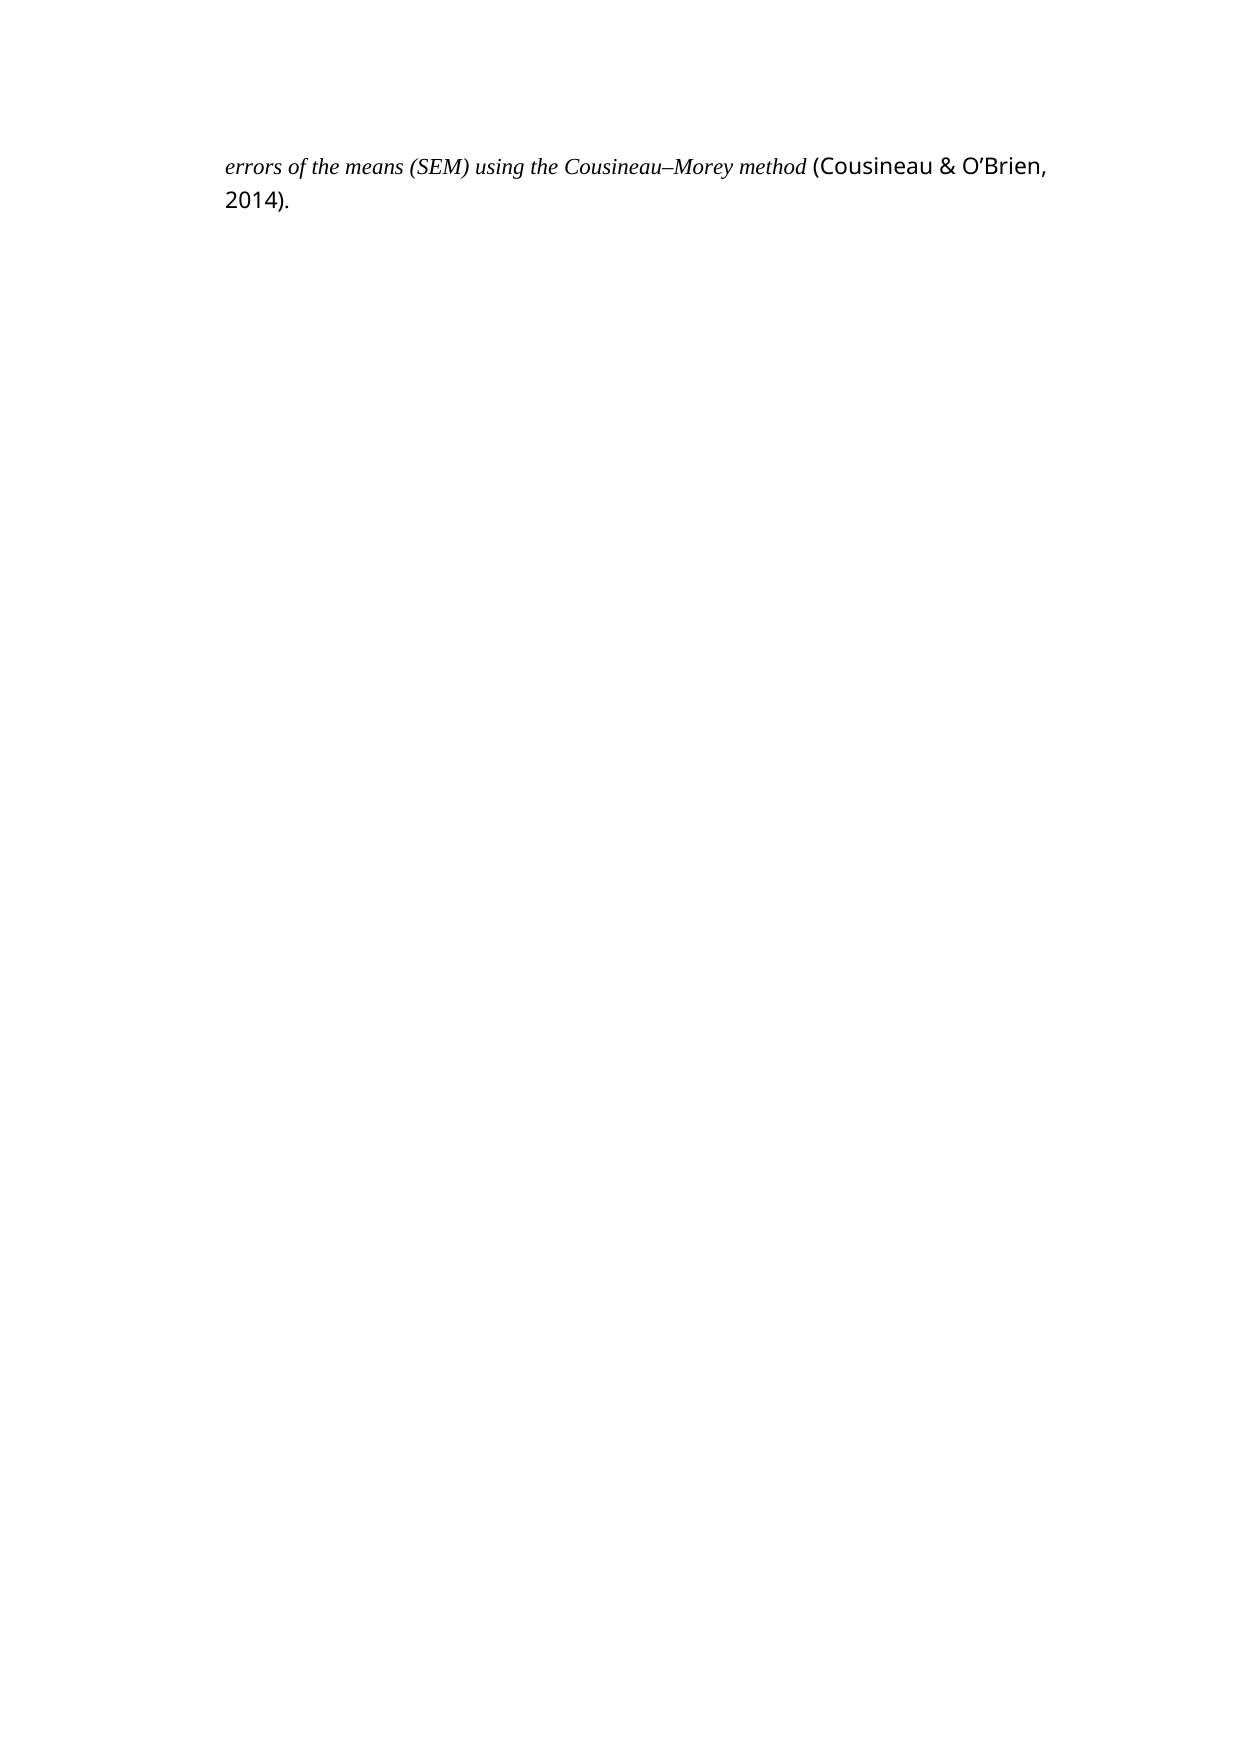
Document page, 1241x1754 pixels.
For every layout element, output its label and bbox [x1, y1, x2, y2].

text [225, 150, 1090, 215]
